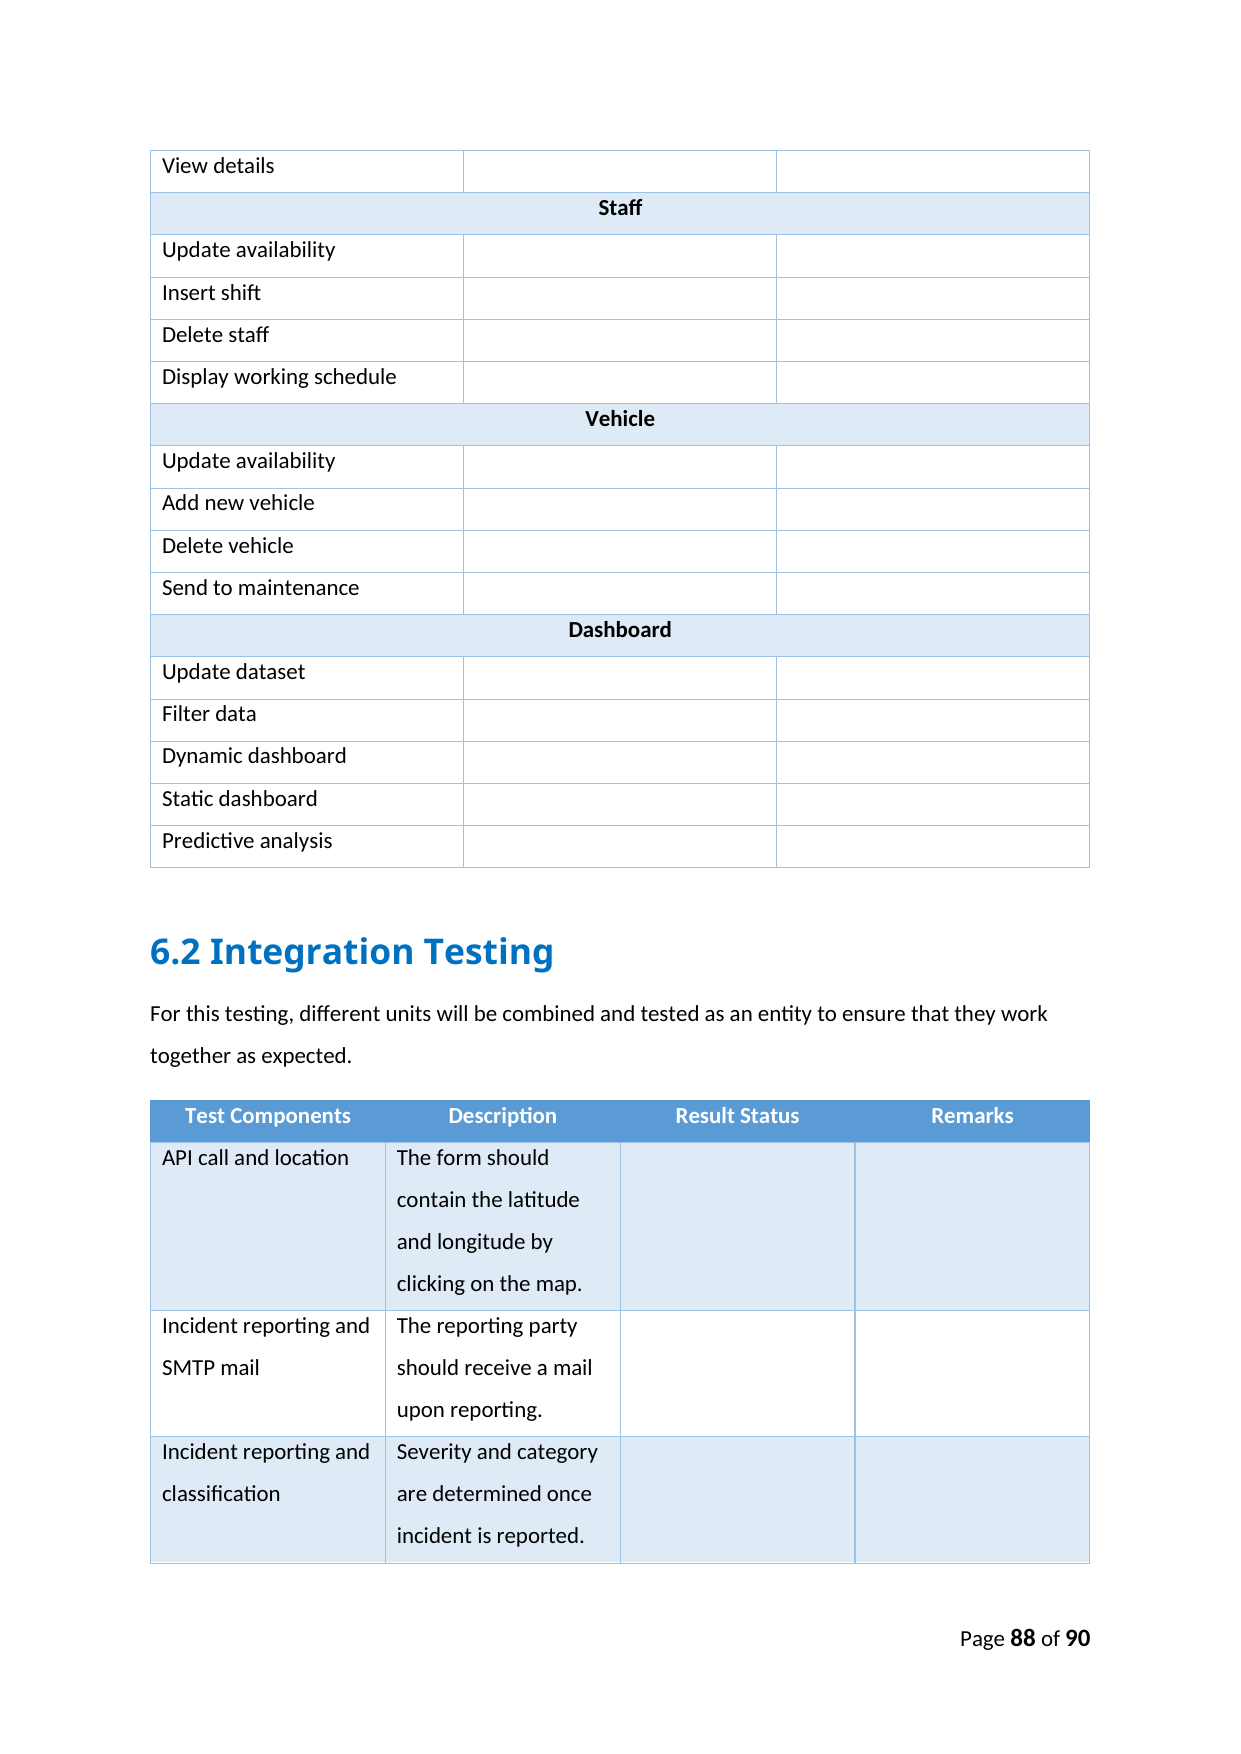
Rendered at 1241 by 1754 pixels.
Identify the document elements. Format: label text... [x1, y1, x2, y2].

table_cell Update availability [151, 235, 463, 277]
table_cell [621, 1311, 854, 1436]
text For this testing, different units will be combined and tested as an entity to ensure that they work together as expected. [150, 999, 1090, 1069]
table_cell [777, 278, 1089, 319]
table_cell Dynamic dashboard [151, 742, 463, 783]
table_cell [464, 573, 776, 614]
table_header Result Status [621, 1101, 854, 1142]
table_cell [777, 657, 1089, 698]
table_cell Static dashboard [151, 784, 463, 825]
table_cell Insert shift [151, 278, 463, 319]
table_cell [777, 700, 1089, 741]
table_cell [777, 446, 1089, 487]
table_header Description [386, 1101, 620, 1142]
table_cell [464, 657, 776, 698]
table_cell [464, 446, 776, 487]
table_cell Delete staff [151, 320, 463, 361]
table_cell Incident reporting and classification [151, 1437, 385, 1562]
table_cell [777, 826, 1089, 867]
table_cell [464, 320, 776, 361]
table_cell [856, 1143, 1089, 1310]
table_cell Predictive analysis [151, 826, 463, 867]
table_cell [464, 278, 776, 319]
table_cell [464, 826, 776, 867]
table_cell [464, 235, 776, 277]
table_cell Staff [151, 193, 1089, 234]
table_cell View details [151, 151, 463, 192]
table_cell [777, 573, 1089, 614]
table_cell [621, 1143, 854, 1310]
table_cell [464, 531, 776, 572]
table_cell Delete vehicle [151, 531, 463, 572]
table_cell Vehicle [151, 404, 1089, 445]
table_cell The reporting party should receive a mail upon reporting. [386, 1311, 620, 1436]
table_cell [777, 742, 1089, 783]
table_cell [777, 235, 1089, 277]
table_cell [464, 742, 776, 783]
table_cell Add new vehicle [151, 489, 463, 530]
table_cell [777, 489, 1089, 530]
table_cell [777, 320, 1089, 361]
table_cell Display working schedule [151, 362, 463, 403]
table_cell [621, 1437, 854, 1562]
subtitle Integration Testing [150, 927, 1090, 975]
table_cell Filter data [151, 700, 463, 741]
table_cell [777, 784, 1089, 825]
table_cell The form should contain the latitude and longitude by clicking on the map. [386, 1143, 620, 1310]
table_cell Update availability [151, 446, 463, 487]
table_cell Severity and category are determined once incident is reported. [386, 1437, 620, 1562]
table_cell [464, 784, 776, 825]
table_cell Send to maintenance [151, 573, 463, 614]
table_cell Update dataset [151, 657, 463, 698]
table_cell [464, 362, 776, 403]
table_header Test Components [151, 1101, 385, 1142]
table_cell [856, 1437, 1089, 1562]
table_cell Dashboard [151, 615, 1089, 656]
table_cell [464, 700, 776, 741]
table_cell Incident reporting and SMTP mail [151, 1311, 385, 1436]
table_cell [464, 489, 776, 530]
table_cell [777, 362, 1089, 403]
table_header Remarks [856, 1101, 1089, 1142]
table_cell [856, 1311, 1089, 1436]
table_cell API call and location [151, 1143, 385, 1310]
table_cell [777, 151, 1089, 192]
table_cell [777, 531, 1089, 572]
table_cell [464, 151, 776, 192]
